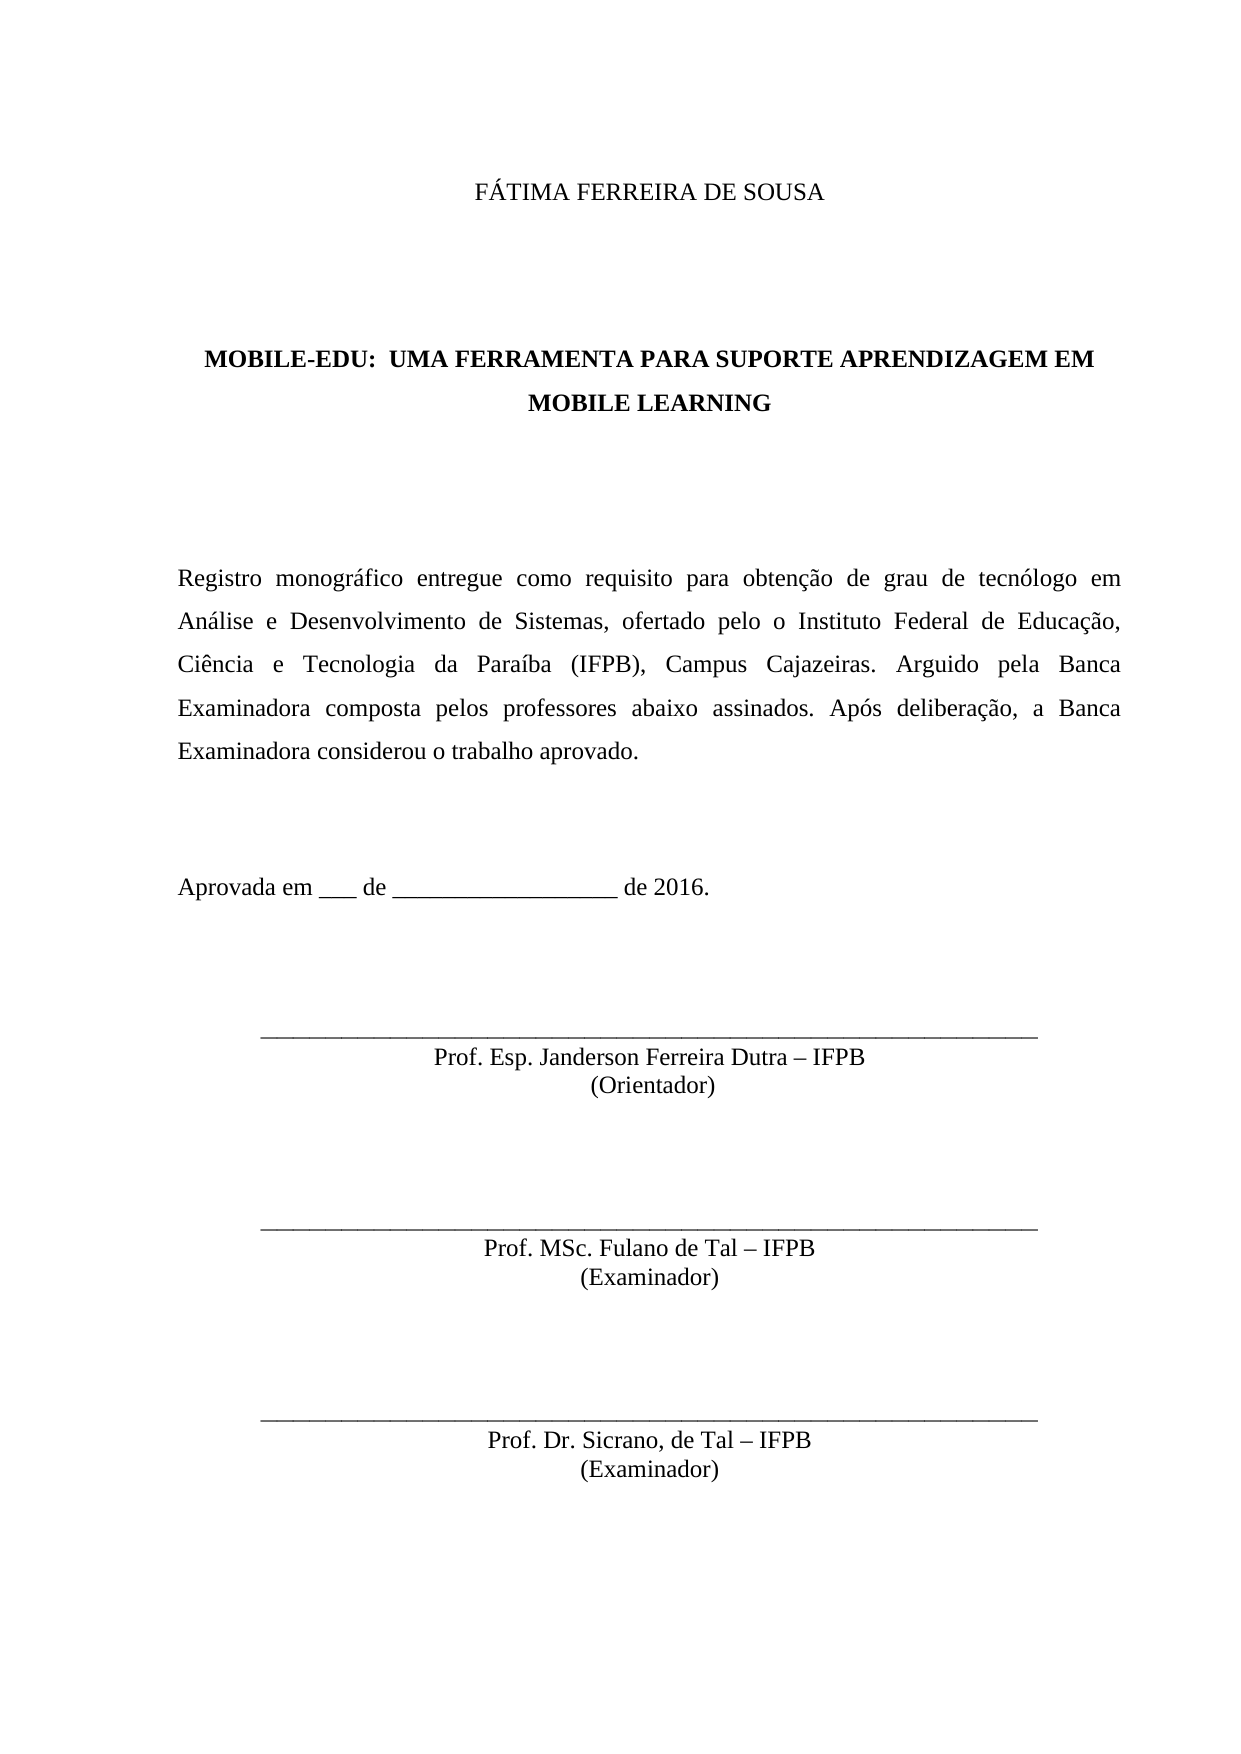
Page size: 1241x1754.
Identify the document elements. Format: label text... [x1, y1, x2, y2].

text ________________________________________________ [177, 1200, 1122, 1233]
text (Examinador) [177, 1454, 1122, 1483]
text MOBILE-EDU: UMA FERRAMENTA PARA SUPORTE APRENDIZAGEM EM MOBILE LEARNING [177, 344, 1122, 416]
text (Examinador) [177, 1262, 1122, 1291]
text Registro monográfico entregue como requisito para obtenção de grau de tecnólogo em Análise e Desenvolvimento de Sistemas, ofertado pelo o Instituto Federal de Educação, Ciência e Tecnologia da Paraíba (IFPB), Campus Cajazeiras. Arguido pela Banca Examinadora composta pelos professores abaixo assinados. Após deliberação, a Banca Examinadora considerou o trabalho aprovado. [177, 563, 1122, 764]
text (Orientador) [177, 1071, 1122, 1099]
text Aprovada em ___ de __________________ de 2016. [177, 872, 1122, 901]
text Prof. MSc. Fulano de Tal – IFPB [177, 1233, 1122, 1262]
text Prof. Esp. Janderson Ferreira Dutra – IFPB [177, 1042, 1122, 1071]
text FÁTIMA FERREIRA DE SOUSA [177, 177, 1122, 206]
text ________________________________________________ [177, 1392, 1122, 1425]
text Prof. Dr. Sicrano, de Tal – IFPB [177, 1425, 1122, 1454]
text ________________________________________________ [177, 1008, 1122, 1042]
